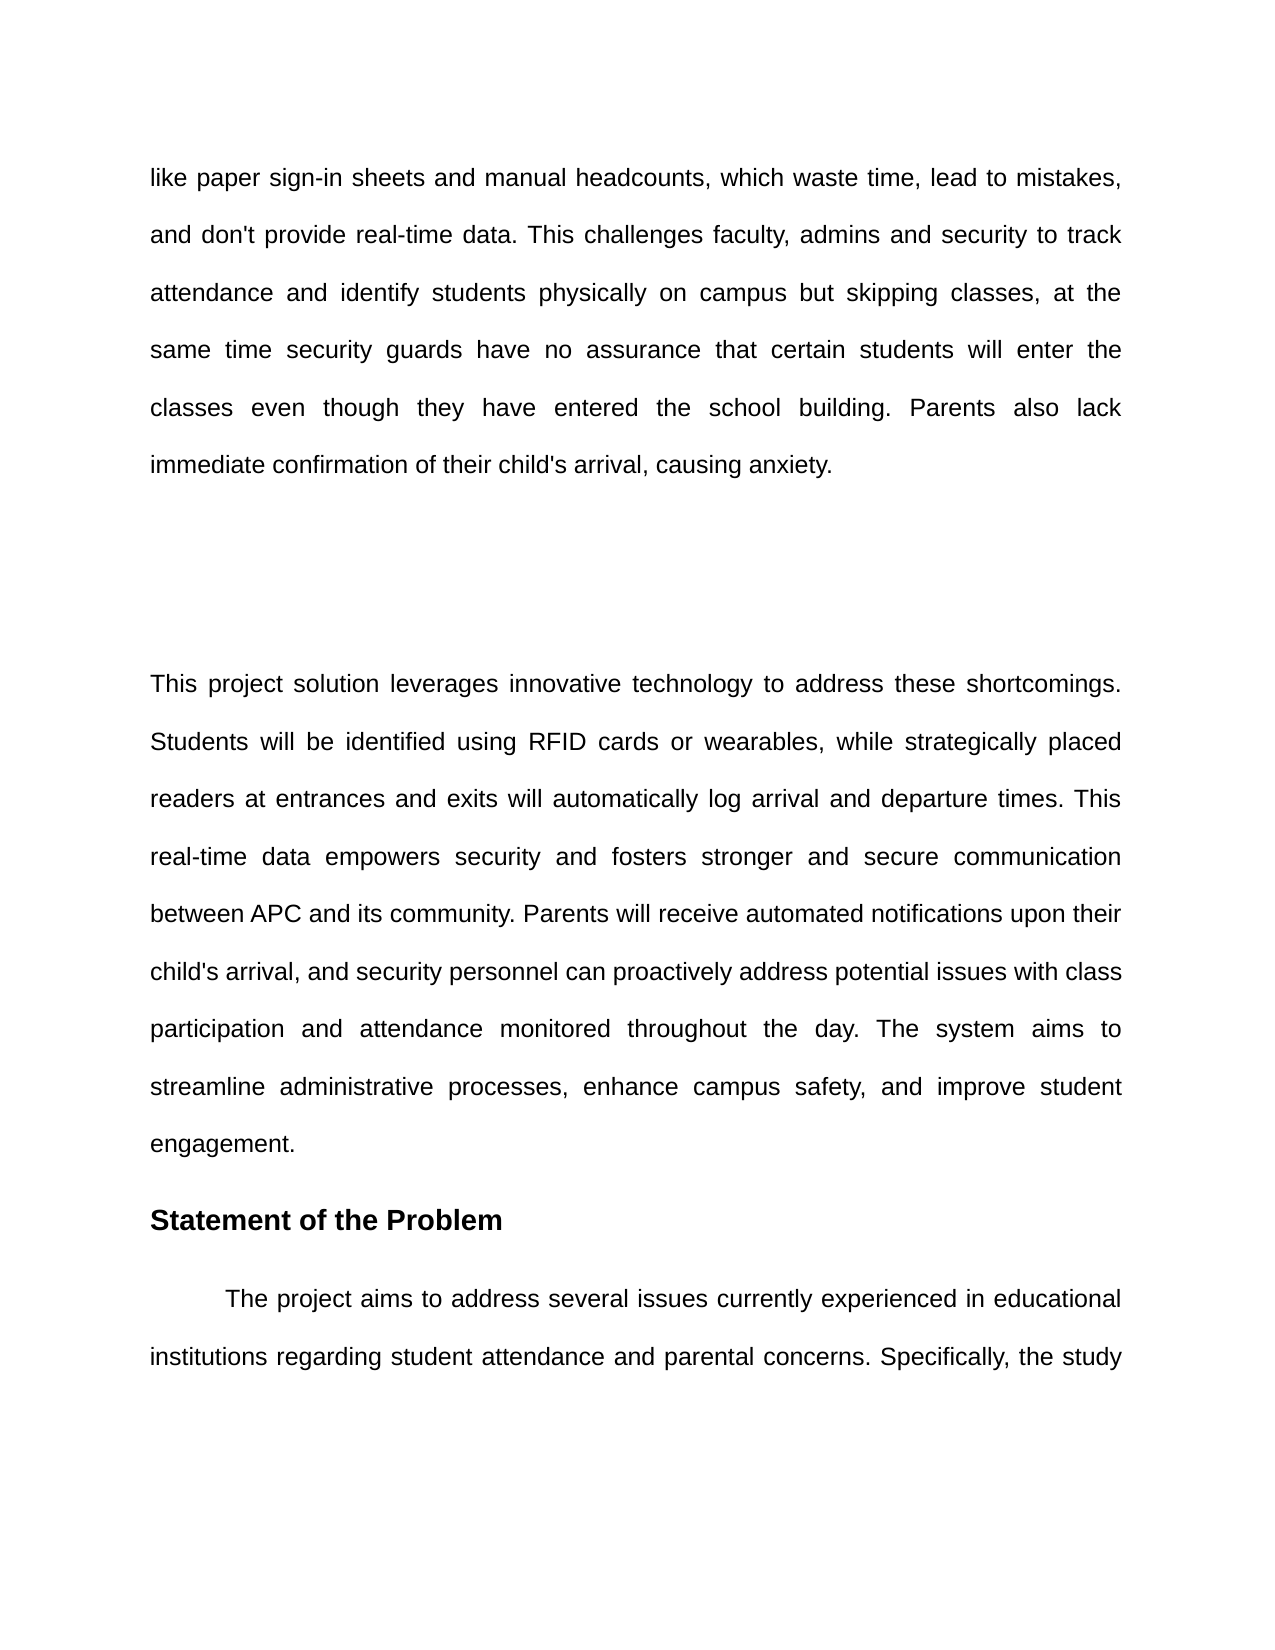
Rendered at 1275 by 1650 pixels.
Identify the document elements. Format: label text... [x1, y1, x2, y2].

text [149, 1284, 1123, 1370]
subtitle Statement of the Problem [150, 1203, 1123, 1236]
text This project solution leverages innovative technology to address these shortcomings. Students will be identified using RFID cards or wearables, while strategically placed readers at entrances and exits will automatically log arrival and departure times. This real-time data empowers security and fosters stronger and secure communication between APC and its community. Parents will receive automated notifications upon their child's arrival, and security personnel can proactively address potential issues with class participation and attendance monitored throughout the day. The system aims to streamline administrative processes, enhance campus safety, and improve student engagement. [150, 669, 1123, 1158]
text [150, 162, 1123, 479]
